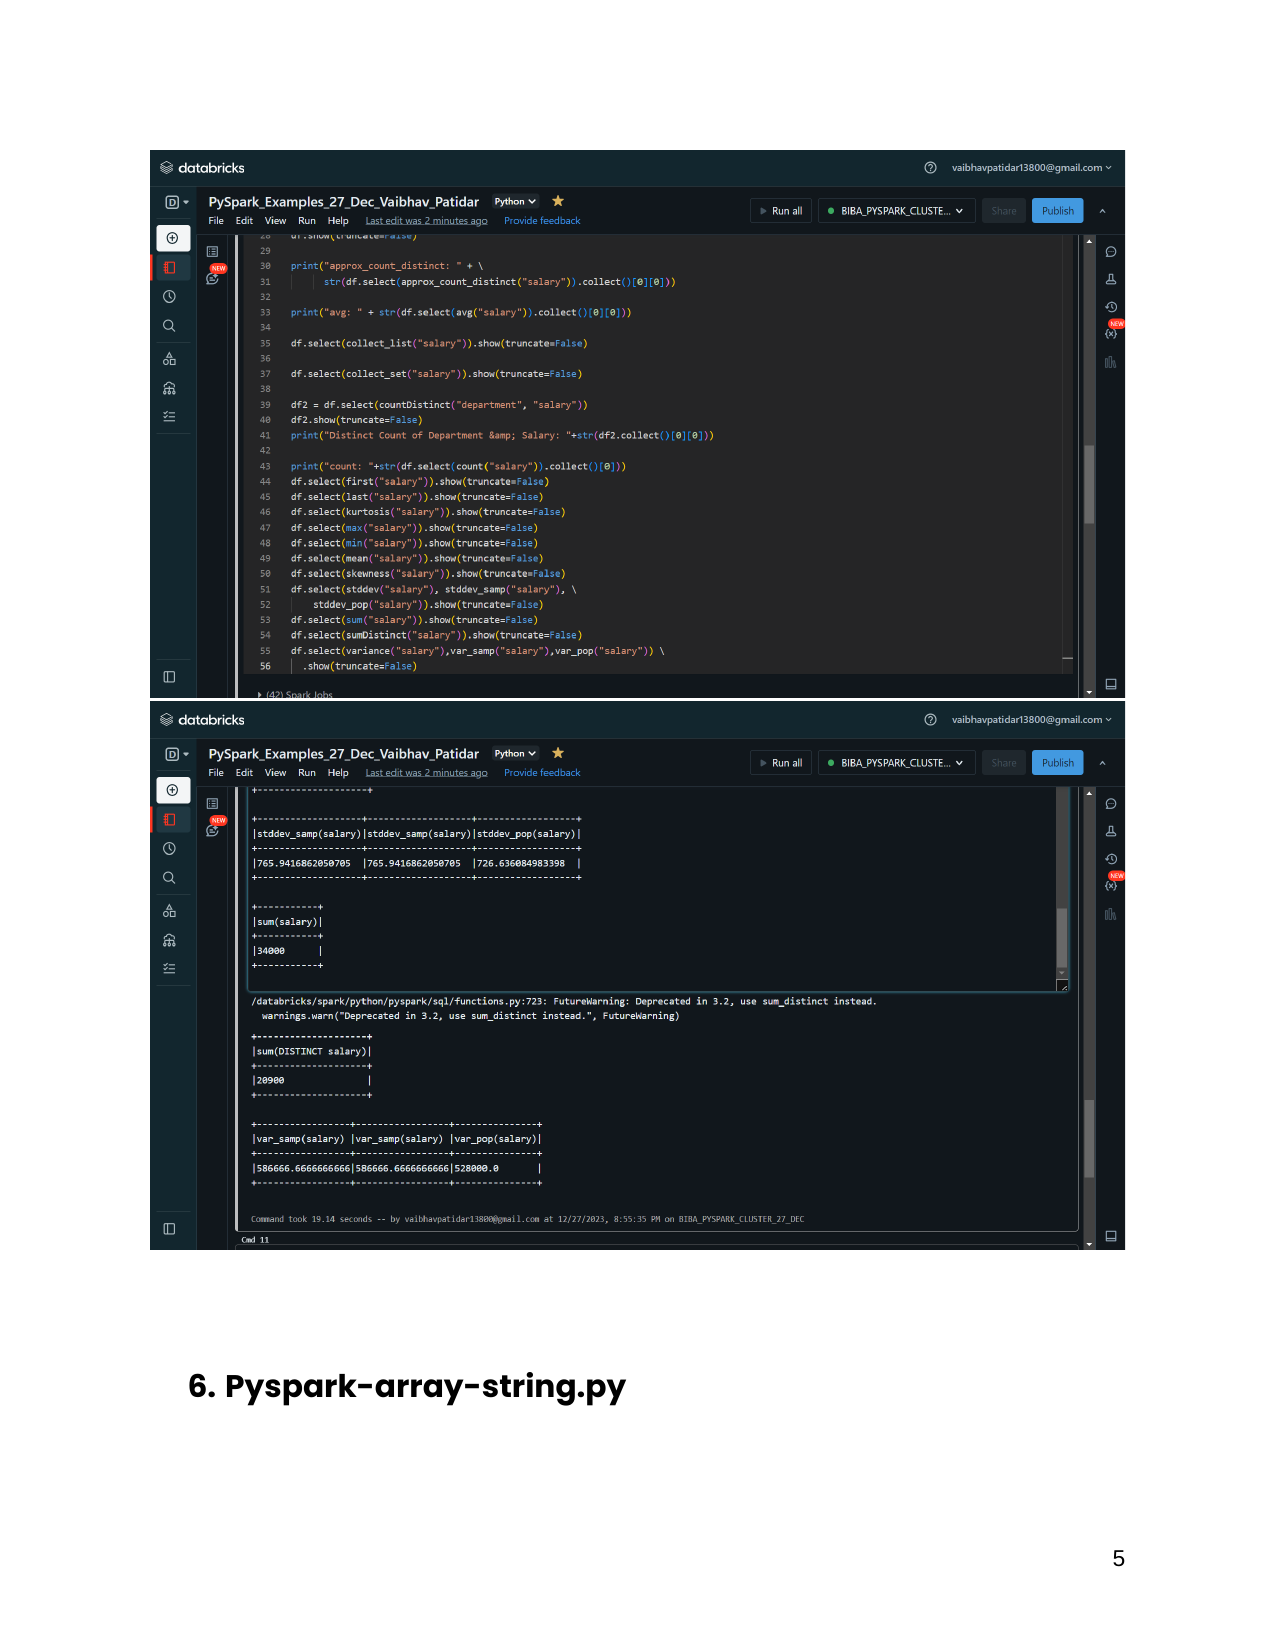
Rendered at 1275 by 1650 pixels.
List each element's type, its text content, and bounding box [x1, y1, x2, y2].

picture [150, 150, 1125, 698]
list Pyspark-array-string.py [187, 1361, 1125, 1408]
picture [150, 701, 1125, 1250]
